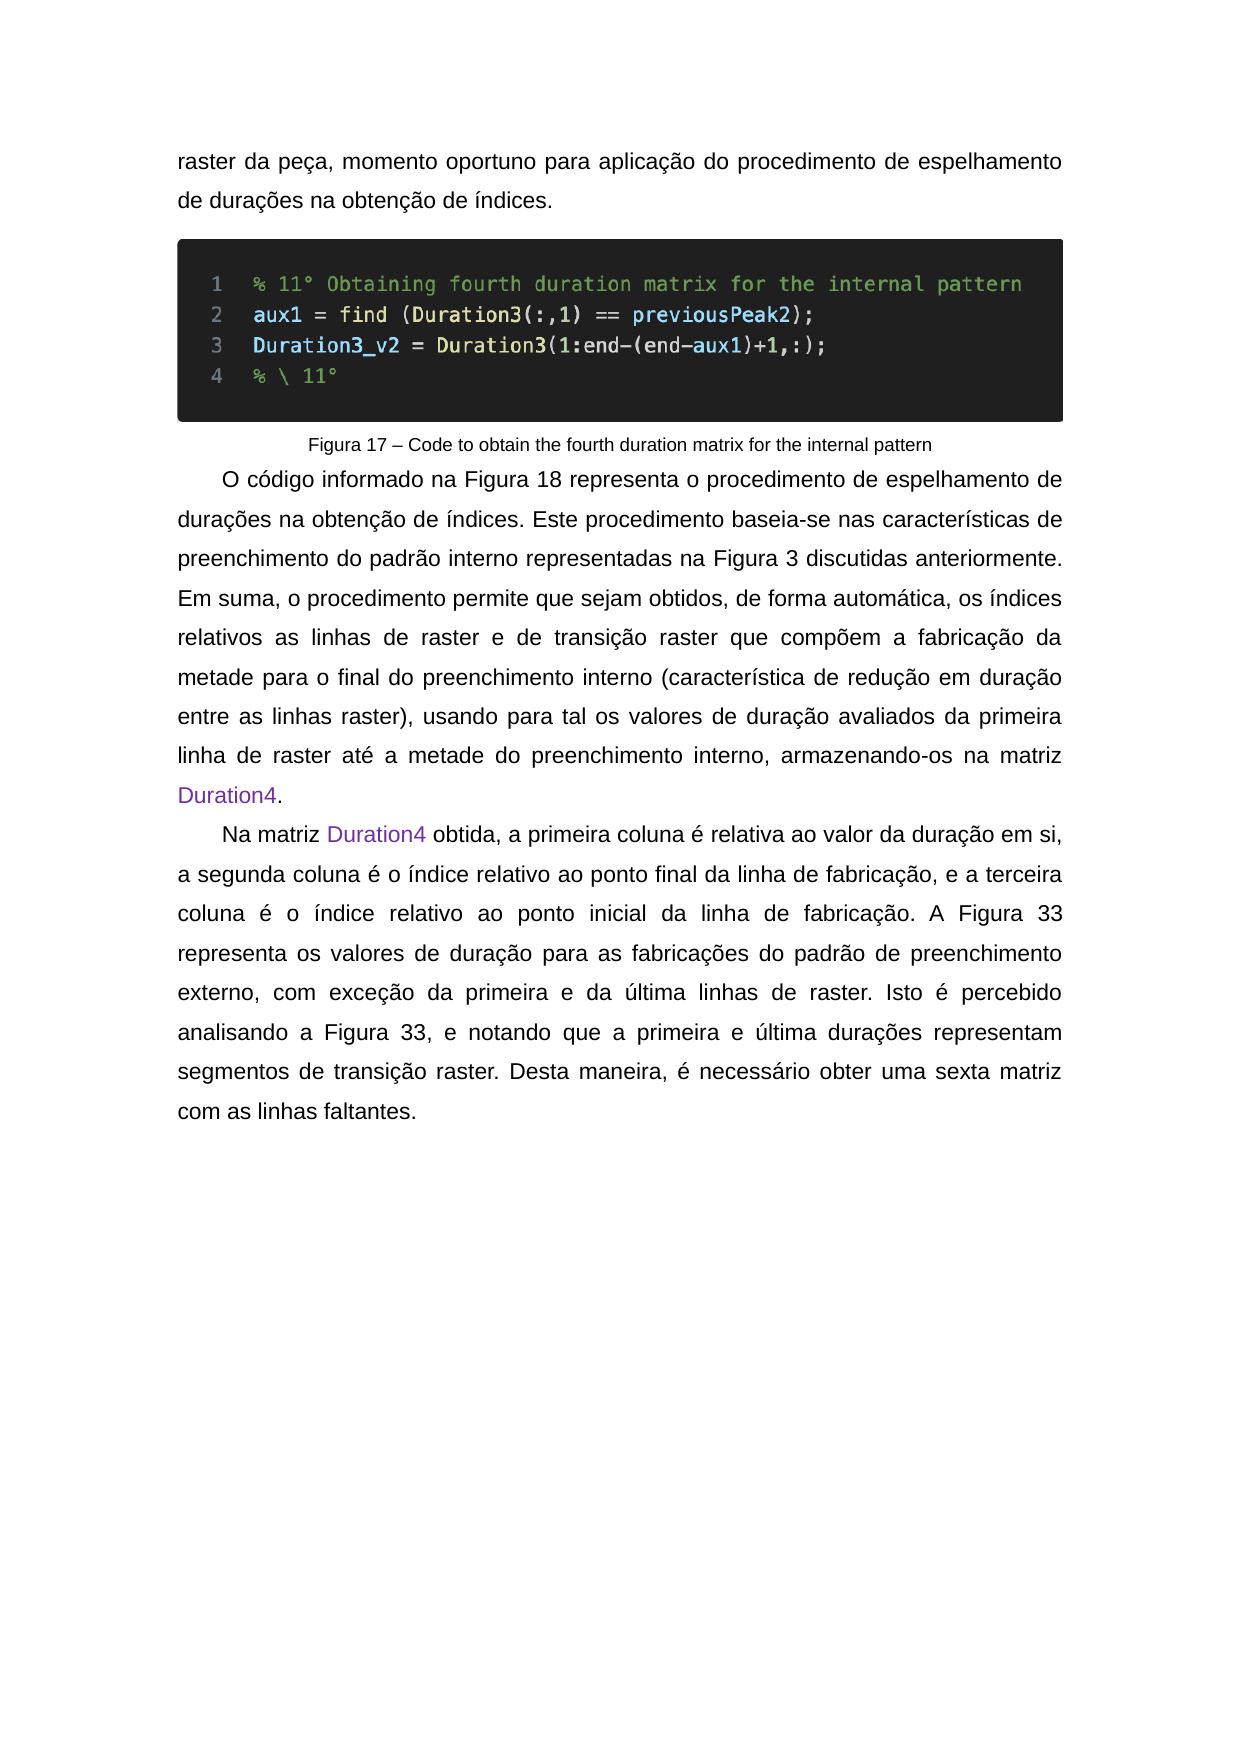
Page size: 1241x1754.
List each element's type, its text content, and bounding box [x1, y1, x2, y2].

text Na matriz Duration4 obtida, a primeira coluna é relativa ao valor da duração em si, a segunda coluna é o índice relativo ao ponto final da linha de fabricação, e a terceira coluna é o índice relativo ao ponto inicial da linha de fabricação. A Figura 33 representa os valores de duração para as fabricações do padrão de preenchimento externo, com exceção da primeira e da última linhas de raster. Isto é percebido analisando a Figura 33, e notando que a primeira e última durações representam segmentos de transição raster. Desta maneira, é necessário obter uma sexta matriz com as linhas faltantes. [177, 821, 1063, 1124]
text Figura 17 – Code to obtain the fourth duration matrix for the internal pattern [177, 434, 1063, 455]
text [177, 148, 1063, 213]
text O código informado na Figura 18 representa o procedimento de espelhamento de durações na obtenção de índices. Este procedimento baseia-se nas características de preenchimento do padrão interno representadas na Figura 3 discutidas anteriormente. Em suma, o procedimento permite que sejam obtidos, de forma automática, os índices relativos as linhas de raster e de transição raster que compõem a fabricação da metade para o final do preenchimento interno (característica de redução em duração entre as linhas raster), usando para tal os valores de duração avaliados da primeira linha de raster até a metade do preenchimento interno, armazenando-os na matriz Duration4. [177, 466, 1063, 808]
picture [177, 239, 1063, 422]
